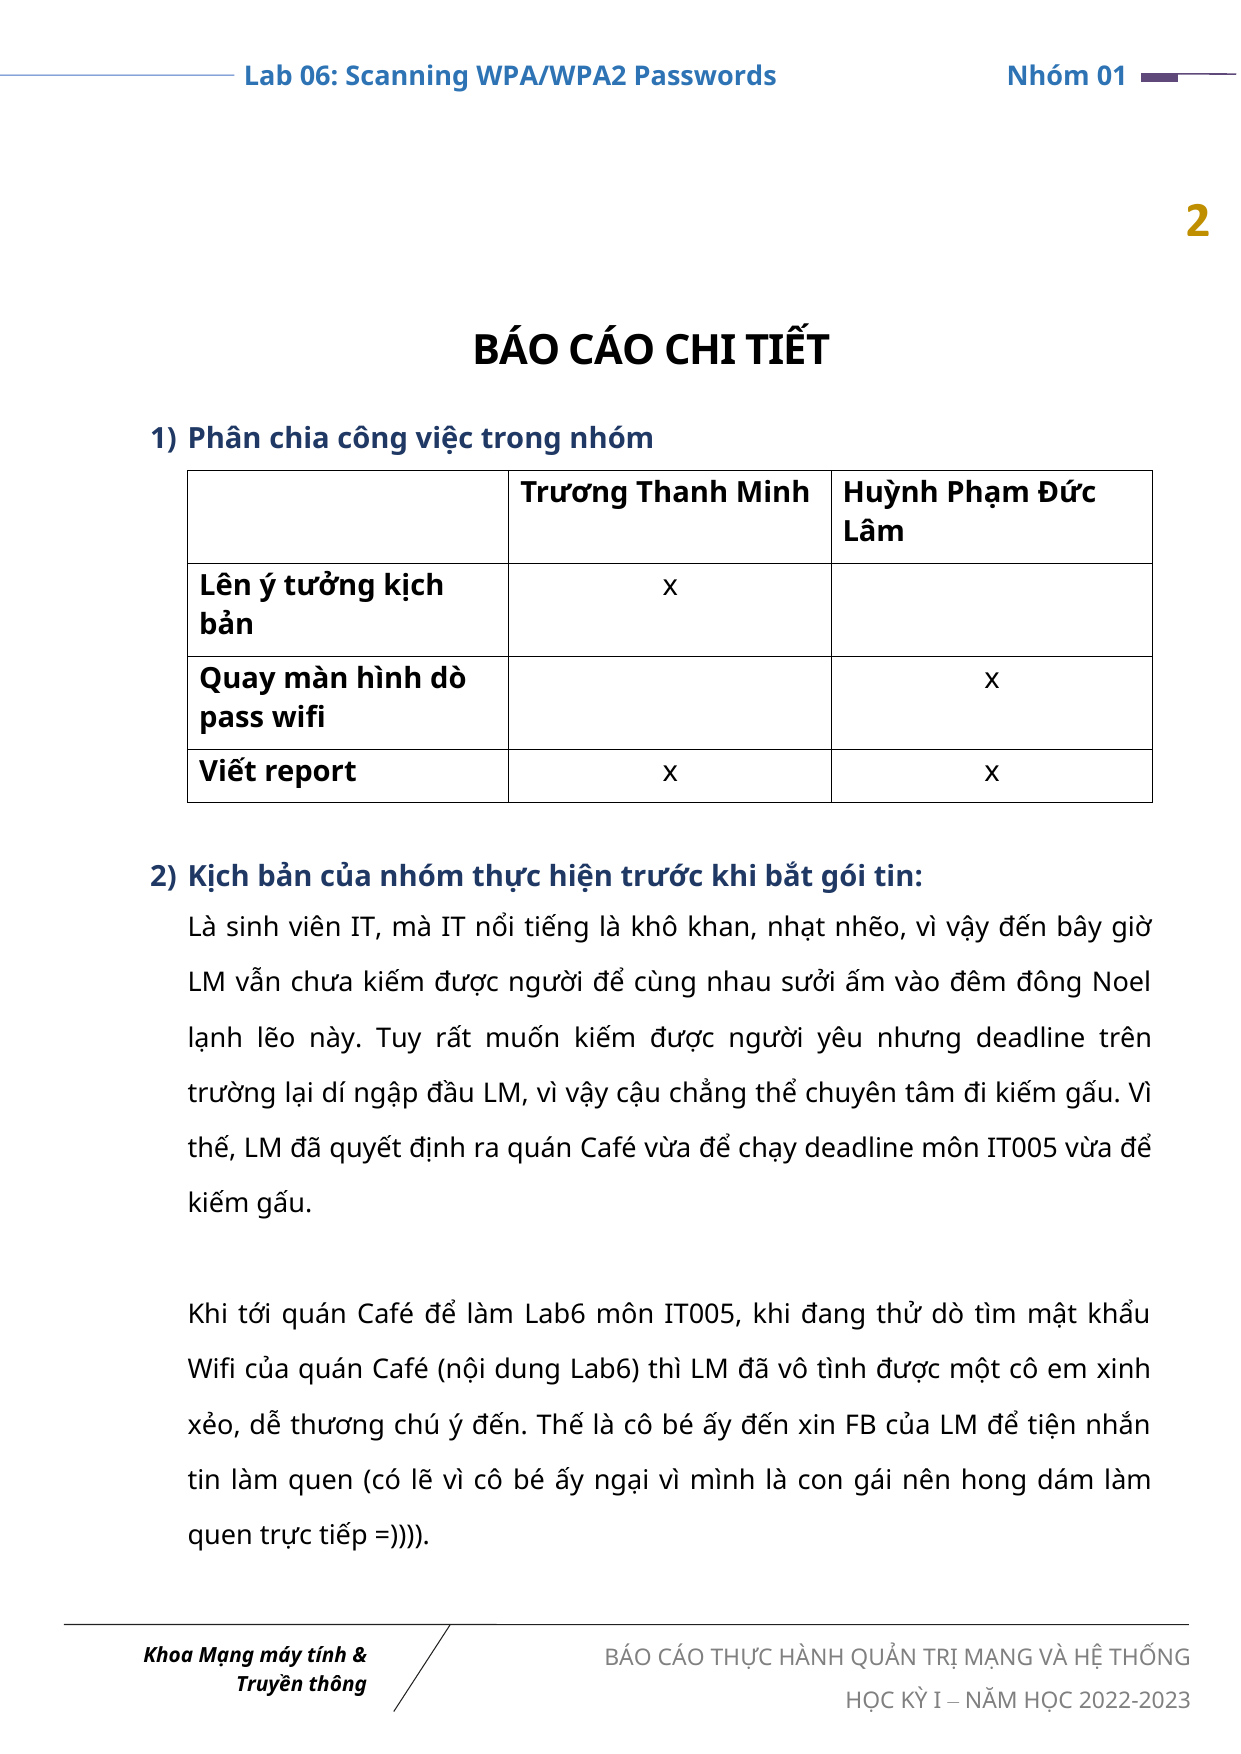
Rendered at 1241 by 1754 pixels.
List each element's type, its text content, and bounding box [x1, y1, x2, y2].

text Phân chia công việc trong nhóm [150, 418, 1153, 457]
table_header Trương Thanh Minh [509, 471, 831, 563]
text Kịch bản của nhóm thực hiện trước khi bắt gói tin: [150, 855, 1153, 895]
table_header Huỳnh Phạm Đức Lâm [832, 471, 1152, 563]
table_cell x [832, 657, 1152, 749]
title BÁO CÁO CHI TIẾT [150, 320, 1153, 377]
table_cell x [832, 750, 1152, 802]
table_header [188, 471, 508, 563]
table_cell [509, 657, 831, 749]
table_cell x [509, 750, 831, 802]
text Khi tới quán Café để làm Lab6 môn IT005, khi đang thử dò tìm mật khẩu Wifi của quán Café (nội dung Lab6) thì LM đã vô tình được một cô em xinh xẻo, dễ thương chú ý đến. Thế là cô bé ấy đến xin FB của LM để tiện nhắn tin làm quen (có lẽ vì cô bé ấy ngại vì mình là con gái nên hong dám làm quen trực tiếp =)))). [187, 1294, 1153, 1553]
table_cell x [509, 564, 831, 656]
table_cell Quay màn hình dò pass wifi [188, 657, 508, 749]
table_cell Lên ý tưởng kịch bản [188, 564, 508, 656]
table_cell [832, 564, 1152, 656]
text Là sinh viên IT, mà IT nổi tiếng là khô khan, nhạt nhẽo, vì vậy đến bây giờ LM vẫn chưa kiếm được người để cùng nhau sưởi ấm vào đêm đông Noel lạnh lẽo này. Tuy rất muốn kiếm được người yêu nhưng deadline trên trường lại dí ngập đầu LM, vì vậy cậu chẳng thể chuyên tâm đi kiếm gấu. Vì thế, LM đã quyết định ra quán Café vừa để chạy deadline môn IT005 vừa để kiếm gấu. [187, 907, 1153, 1221]
table_cell Viết report [188, 750, 508, 802]
